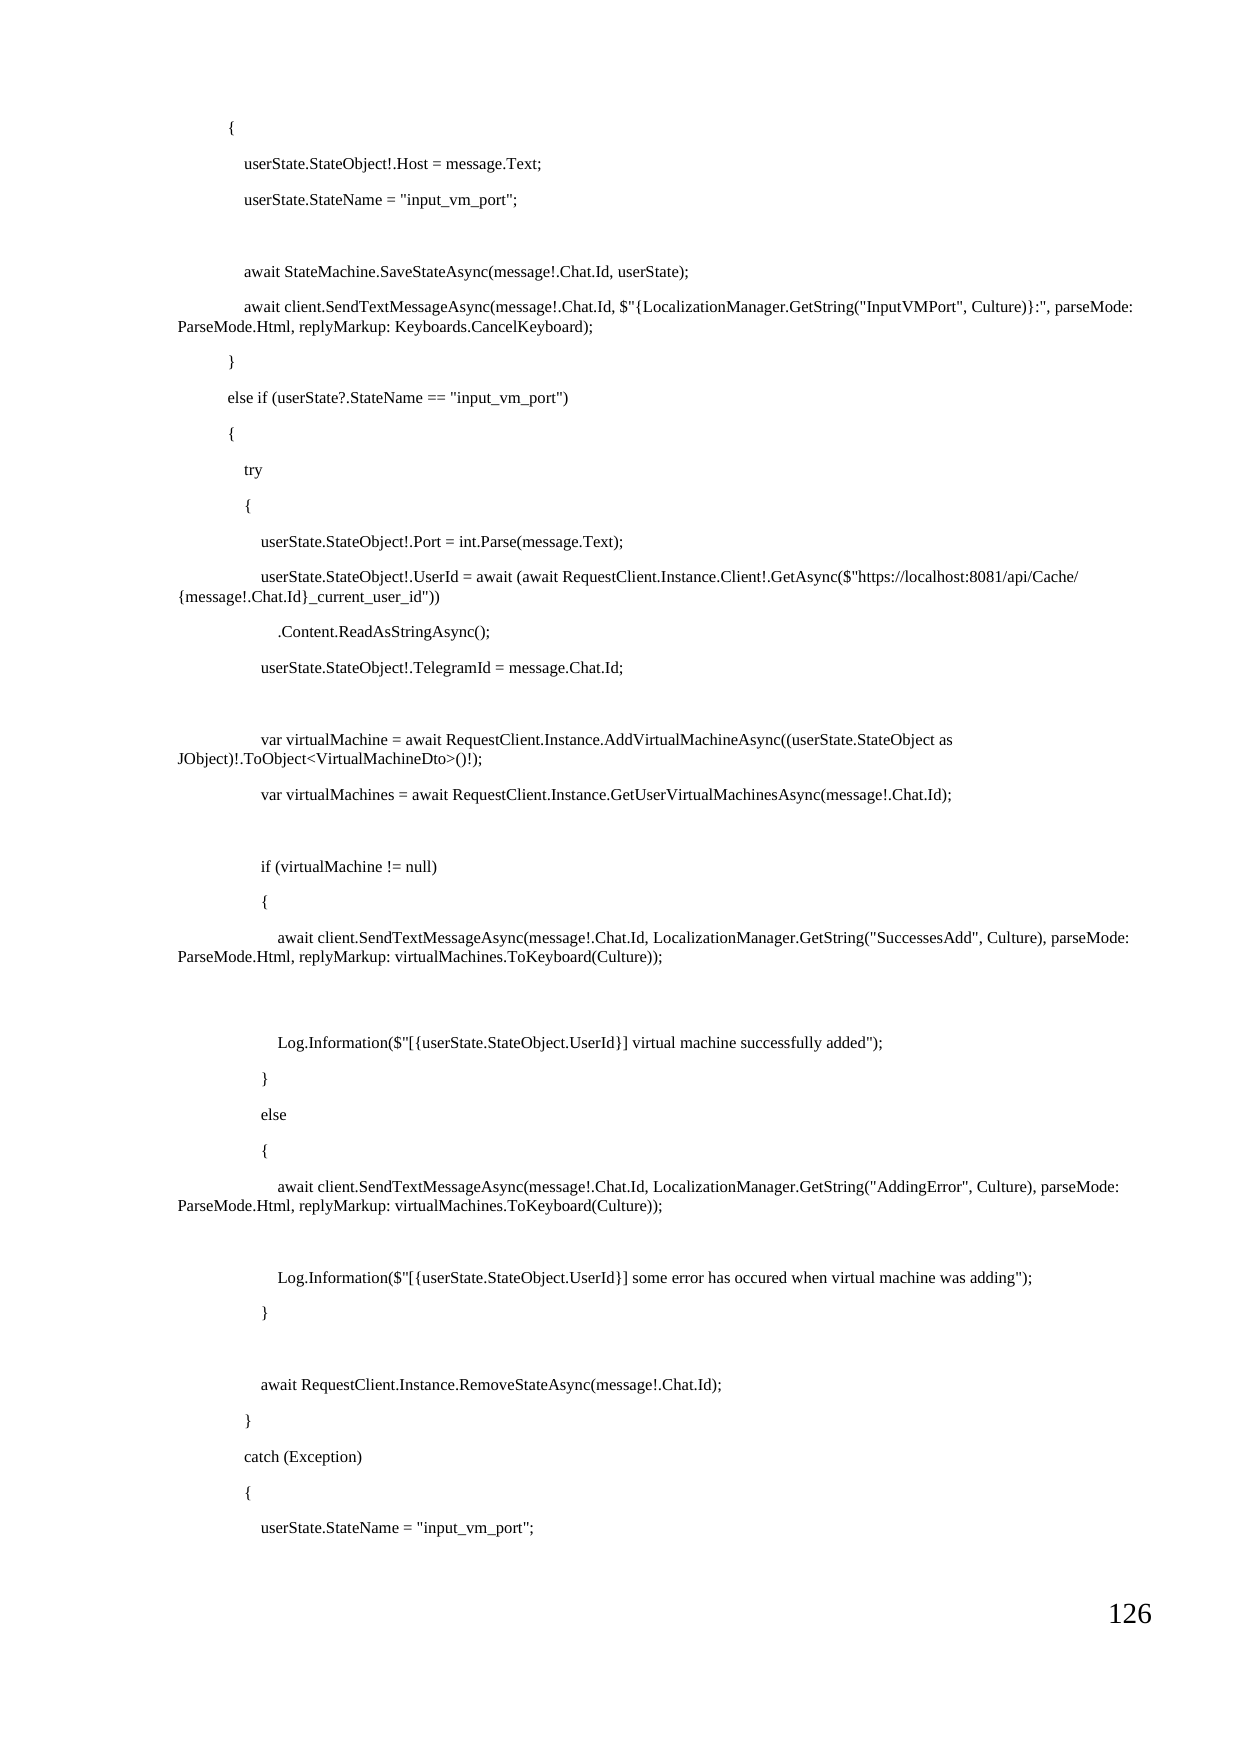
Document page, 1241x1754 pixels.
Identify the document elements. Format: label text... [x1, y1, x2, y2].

text { [177, 424, 1152, 443]
text } [177, 1411, 1152, 1430]
text await StateMachine.SaveStateAsync(message!.Chat.Id, userState); [177, 261, 1152, 281]
text try [177, 460, 1152, 479]
text else [177, 1105, 1152, 1124]
text userState.StateObject!.Port = int.Parse(message.Text); [177, 531, 1152, 551]
text var virtualMachines = await RequestClient.Instance.GetUserVirtualMachinesAsync(message!.Chat.Id); [177, 785, 1152, 804]
text { [177, 892, 1152, 911]
text } [177, 1069, 1152, 1088]
text await RequestClient.Instance.RemoveStateAsync(message!.Chat.Id); [177, 1375, 1152, 1394]
text Log.Information($"[{userState.StateObject.UserId}] virtual machine successfully added"); [177, 1033, 1152, 1052]
text { [177, 1141, 1152, 1160]
text { [177, 1482, 1152, 1502]
text .Content.ReadAsStringAsync(); [177, 622, 1152, 641]
text await client.SendTextMessageAsync(message!.Chat.Id, $"{LocalizationManager.GetString("InputVMPort", Culture)}:", parseMode: ParseMode.Html, replyMarkup: Keyboards.CancelKeyboard); [177, 297, 1152, 336]
text userState.StateObject!.UserId = await (await RequestClient.Instance.Client!.GetAsync($"https://localhost:8081/api/Cache/{message!.Chat.Id}_current_user_id")) [177, 567, 1152, 606]
text userState.StateObject!.Host = message.Text; [177, 154, 1152, 173]
text var virtualMachine = await RequestClient.Instance.AddVirtualMachineAsync((userState.StateObject as JObject)!.ToObject<VirtualMachineDto>()!); [177, 730, 1152, 768]
text } [177, 352, 1152, 371]
text { [177, 118, 1152, 137]
text userState.StateName = "input_vm_port"; [177, 190, 1152, 209]
text if (virtualMachine != null) [177, 856, 1152, 876]
text userState.StateObject!.TelegramId = message.Chat.Id; [177, 658, 1152, 677]
text userState.StateName = "input_vm_port"; [177, 1518, 1152, 1537]
text { [177, 496, 1152, 515]
text } [177, 1303, 1152, 1322]
text else if (userState?.StateName == "input_vm_port") [177, 388, 1152, 407]
text await client.SendTextMessageAsync(message!.Chat.Id, LocalizationManager.GetString("AddingError", Culture), parseMode: ParseMode.Html, replyMarkup: virtualMachines.ToKeyboard(Culture)); [177, 1177, 1152, 1215]
text Log.Information($"[{userState.StateObject.UserId}] some error has occured when virtual machine was adding"); [177, 1267, 1152, 1287]
text catch (Exception) [177, 1447, 1152, 1466]
text await client.SendTextMessageAsync(message!.Chat.Id, LocalizationManager.GetString("SuccessesAdd", Culture), parseMode: ParseMode.Html, replyMarkup: virtualMachines.ToKeyboard(Culture)); [177, 928, 1152, 966]
